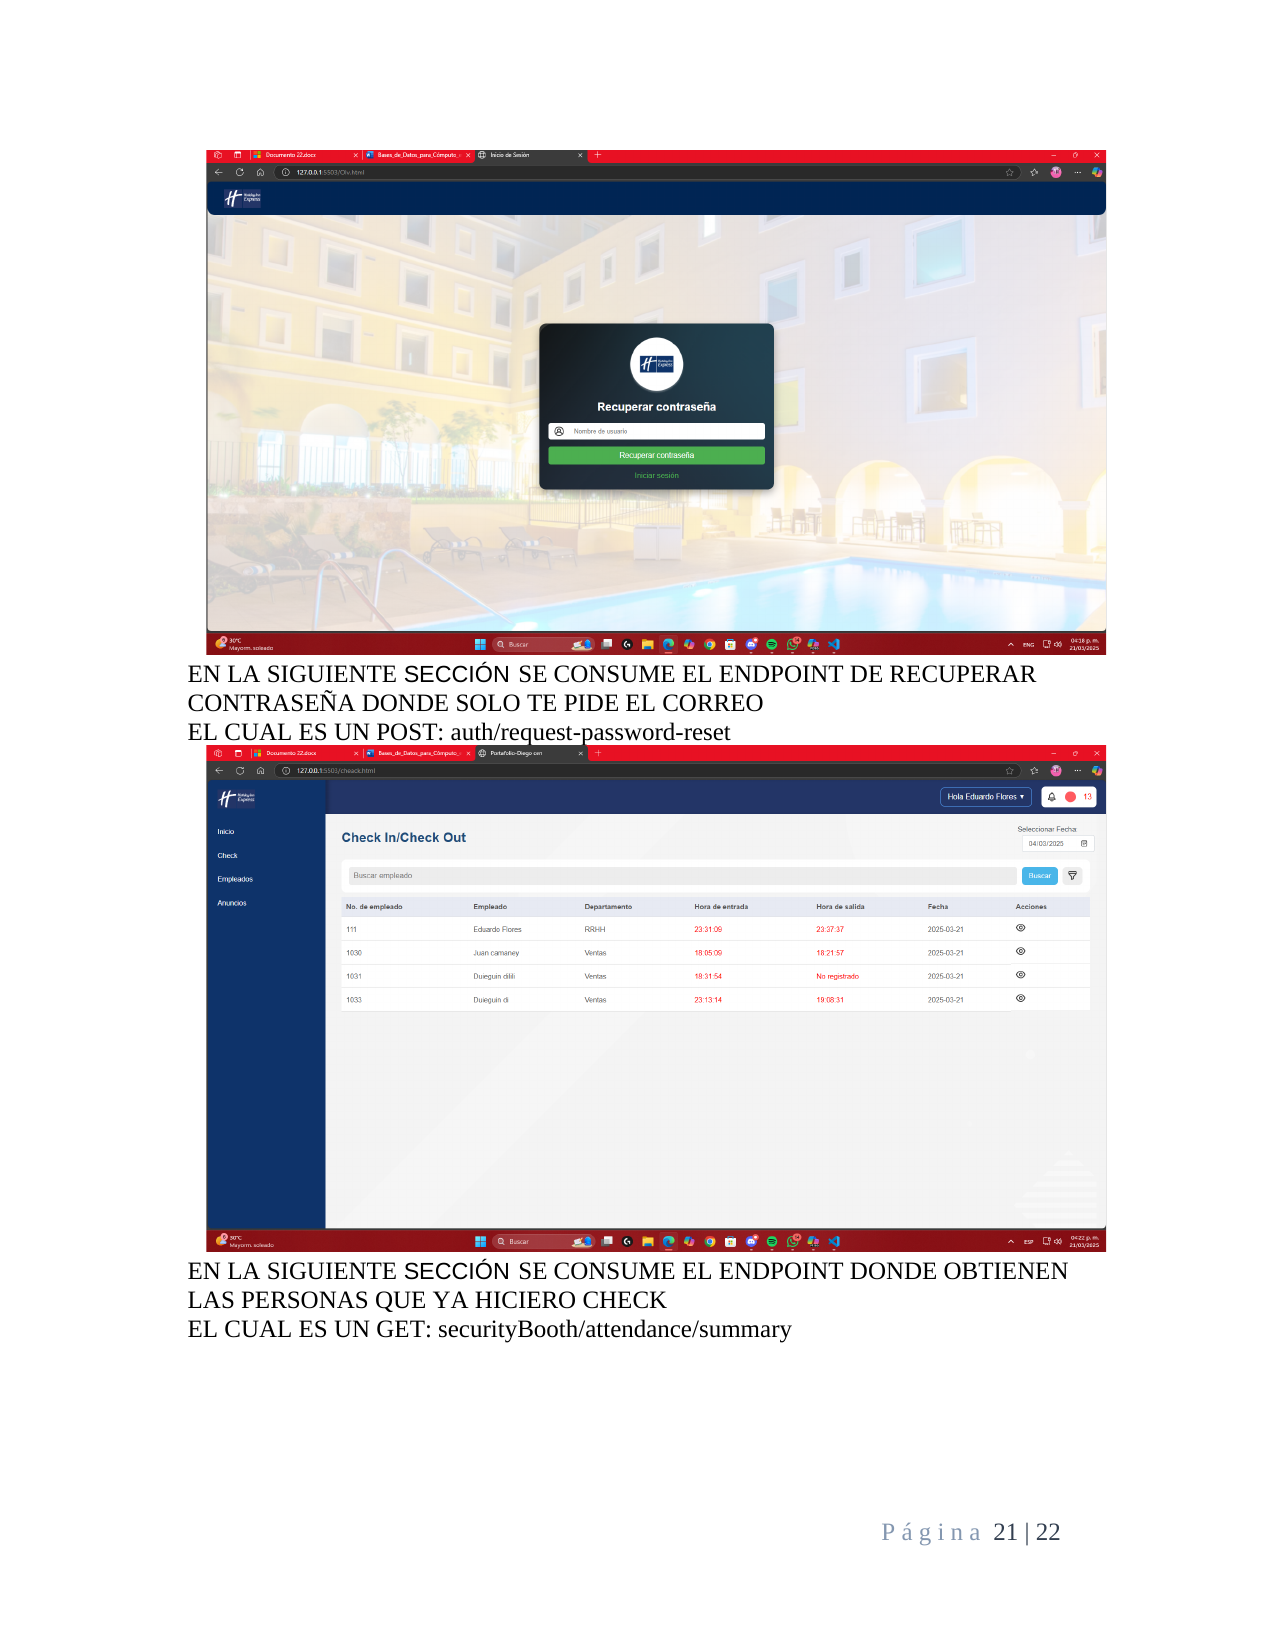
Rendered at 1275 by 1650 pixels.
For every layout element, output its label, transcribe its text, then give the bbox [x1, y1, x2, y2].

text EN LA SIGUIENTE sección SE CONSUME EL ENDPOINT DONDE OBTIENEN LAS PERSONAS QUE YA HICIERO CHECK [187, 1252, 1087, 1314]
text EL CUAL ES UN GET: securityBooth/attendance/summary [187, 1314, 1087, 1343]
text EN LA SIGUIENTE sección SE CONSUME EL ENDPOINT DE RECUPERAR CONTRASEÑA DONDE SOLO TE PIDE EL CORREO [187, 655, 1087, 717]
text EL CUAL ES UN POST: auth/request-password-reset [187, 717, 1087, 746]
